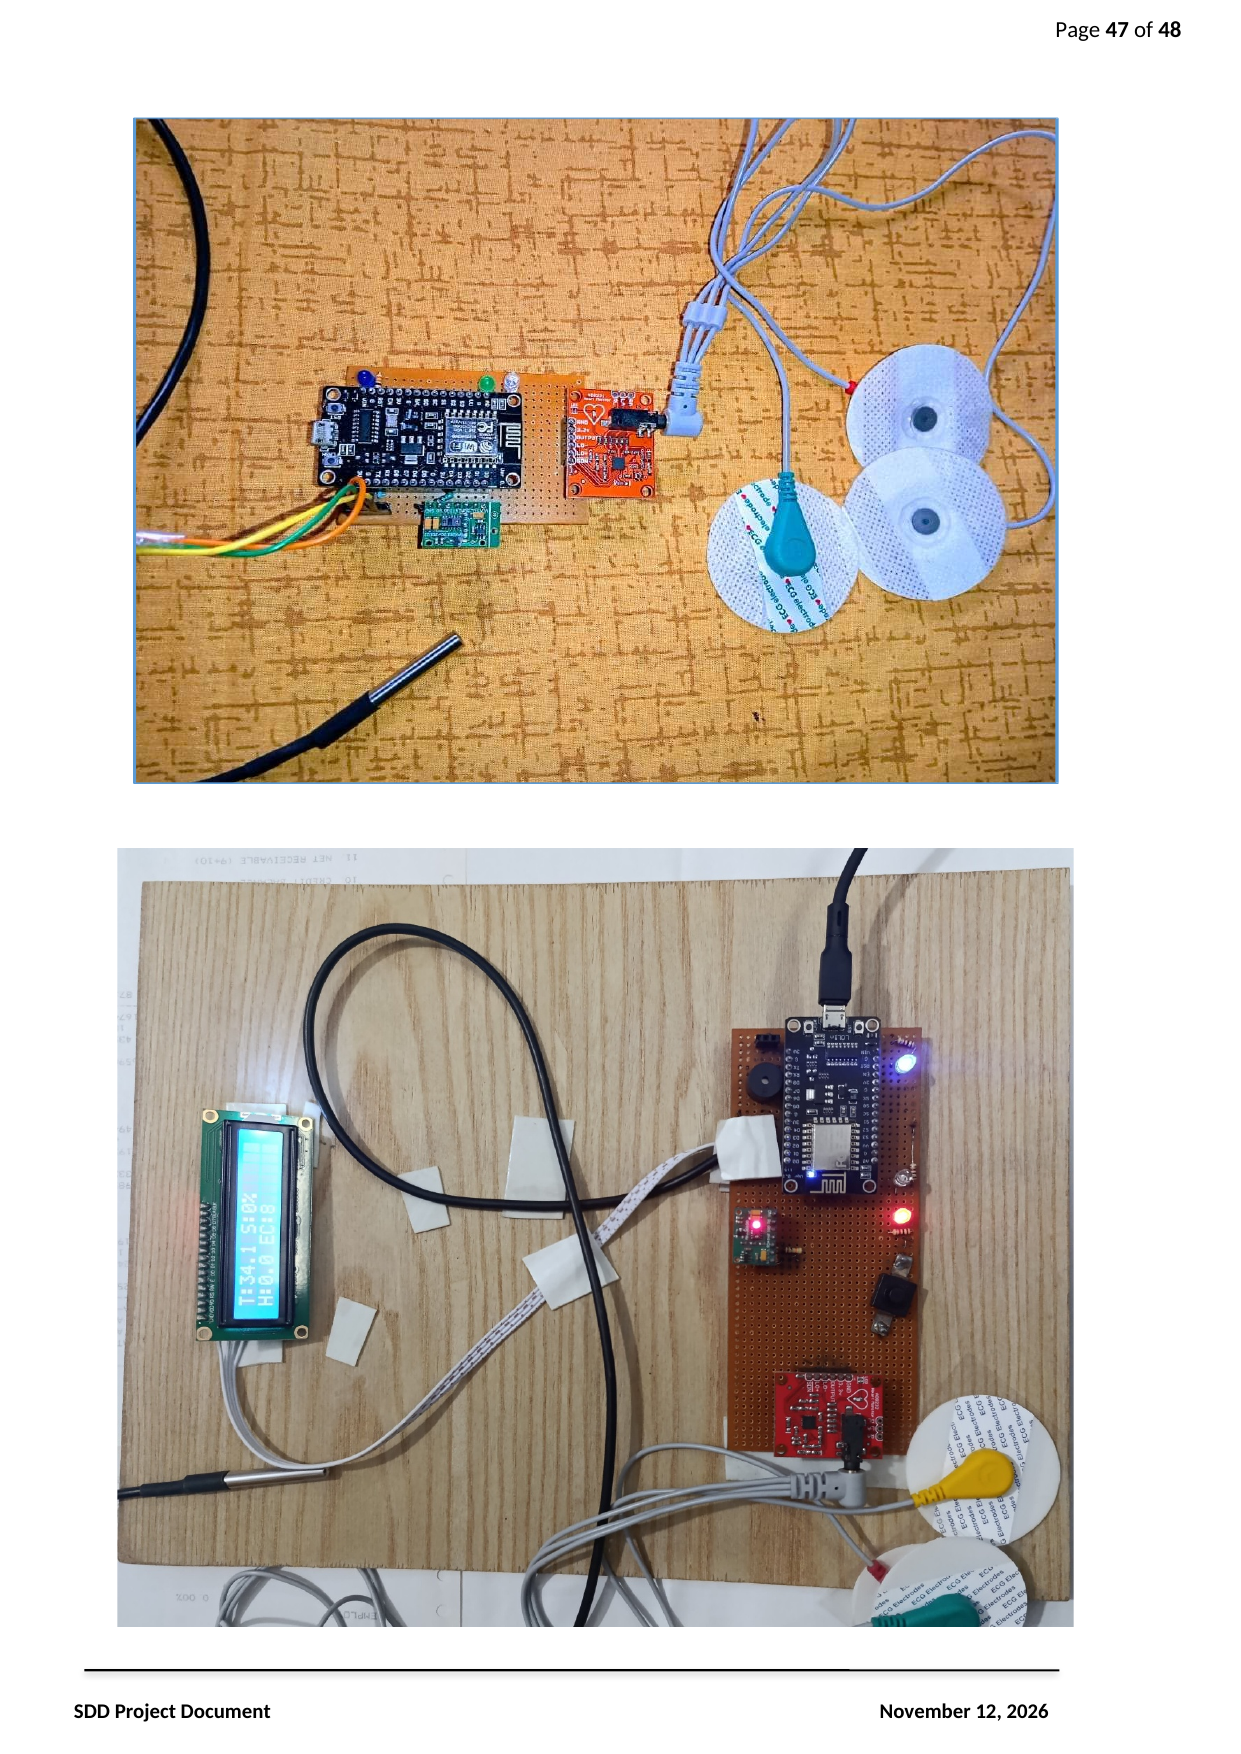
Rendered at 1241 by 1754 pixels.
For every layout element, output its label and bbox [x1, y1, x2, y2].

picture [137, 120, 1055, 782]
picture [117, 848, 1074, 1627]
